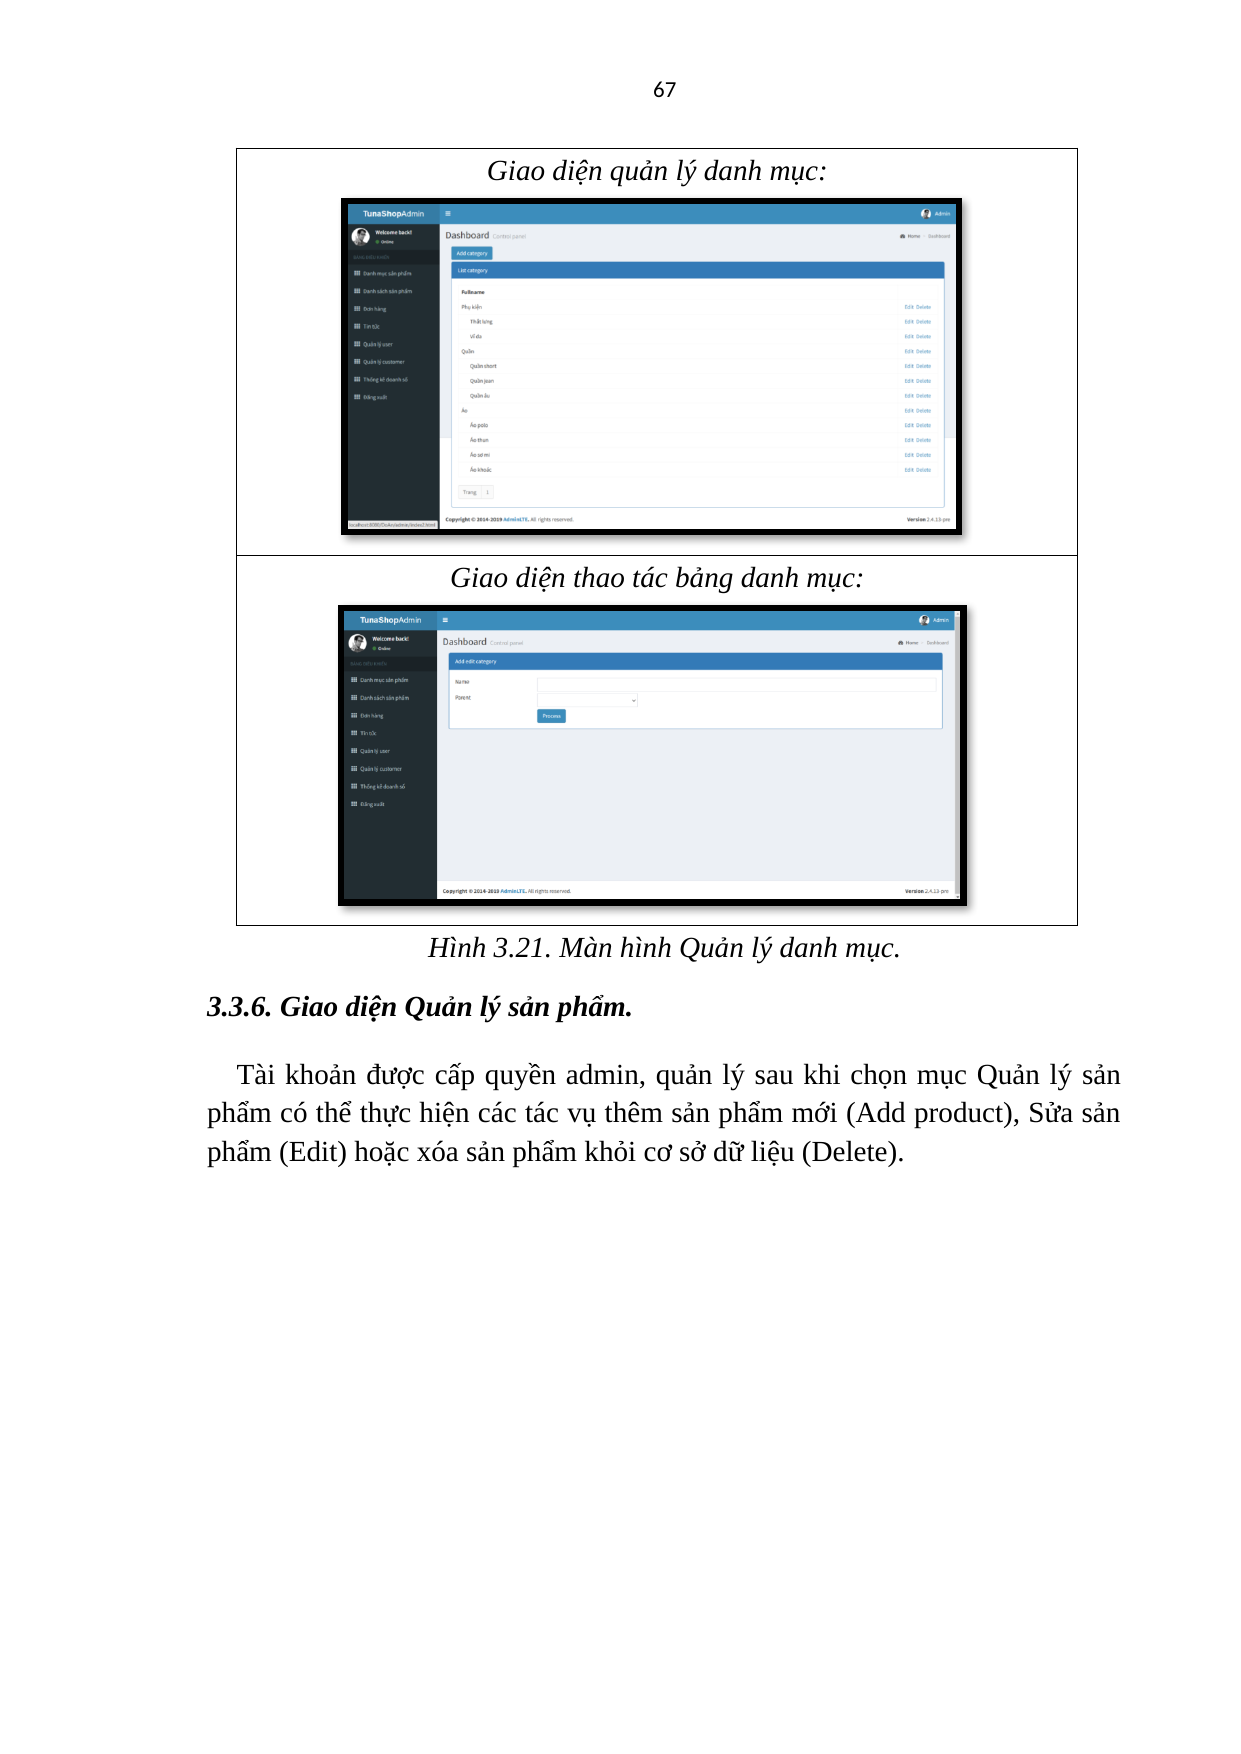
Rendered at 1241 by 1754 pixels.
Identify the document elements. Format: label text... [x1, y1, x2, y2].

table_header Giao diện quản lý danh mục: [237, 149, 1077, 555]
text Tài khoản được cấp quyền admin, quản lý sau khi chọn mục Quản lý sản phẩm có thể thực hiện các tác vụ thêm sản phẩm mới (Add product), Sửa sản phẩm (Edit) hoặc xóa sản phẩm khỏi cơ sở dữ liệu (Delete). [207, 1057, 1122, 1167]
text Hình 3.21. Màn hình Quản lý danh mục. [207, 930, 1122, 963]
picture [348, 204, 956, 529]
subtitle 3.3.6. Giao diện Quản lý sản phẩm. [207, 989, 1122, 1023]
picture [344, 611, 960, 899]
table_cell Giao diện thao tác bảng danh mục: [237, 556, 1077, 924]
